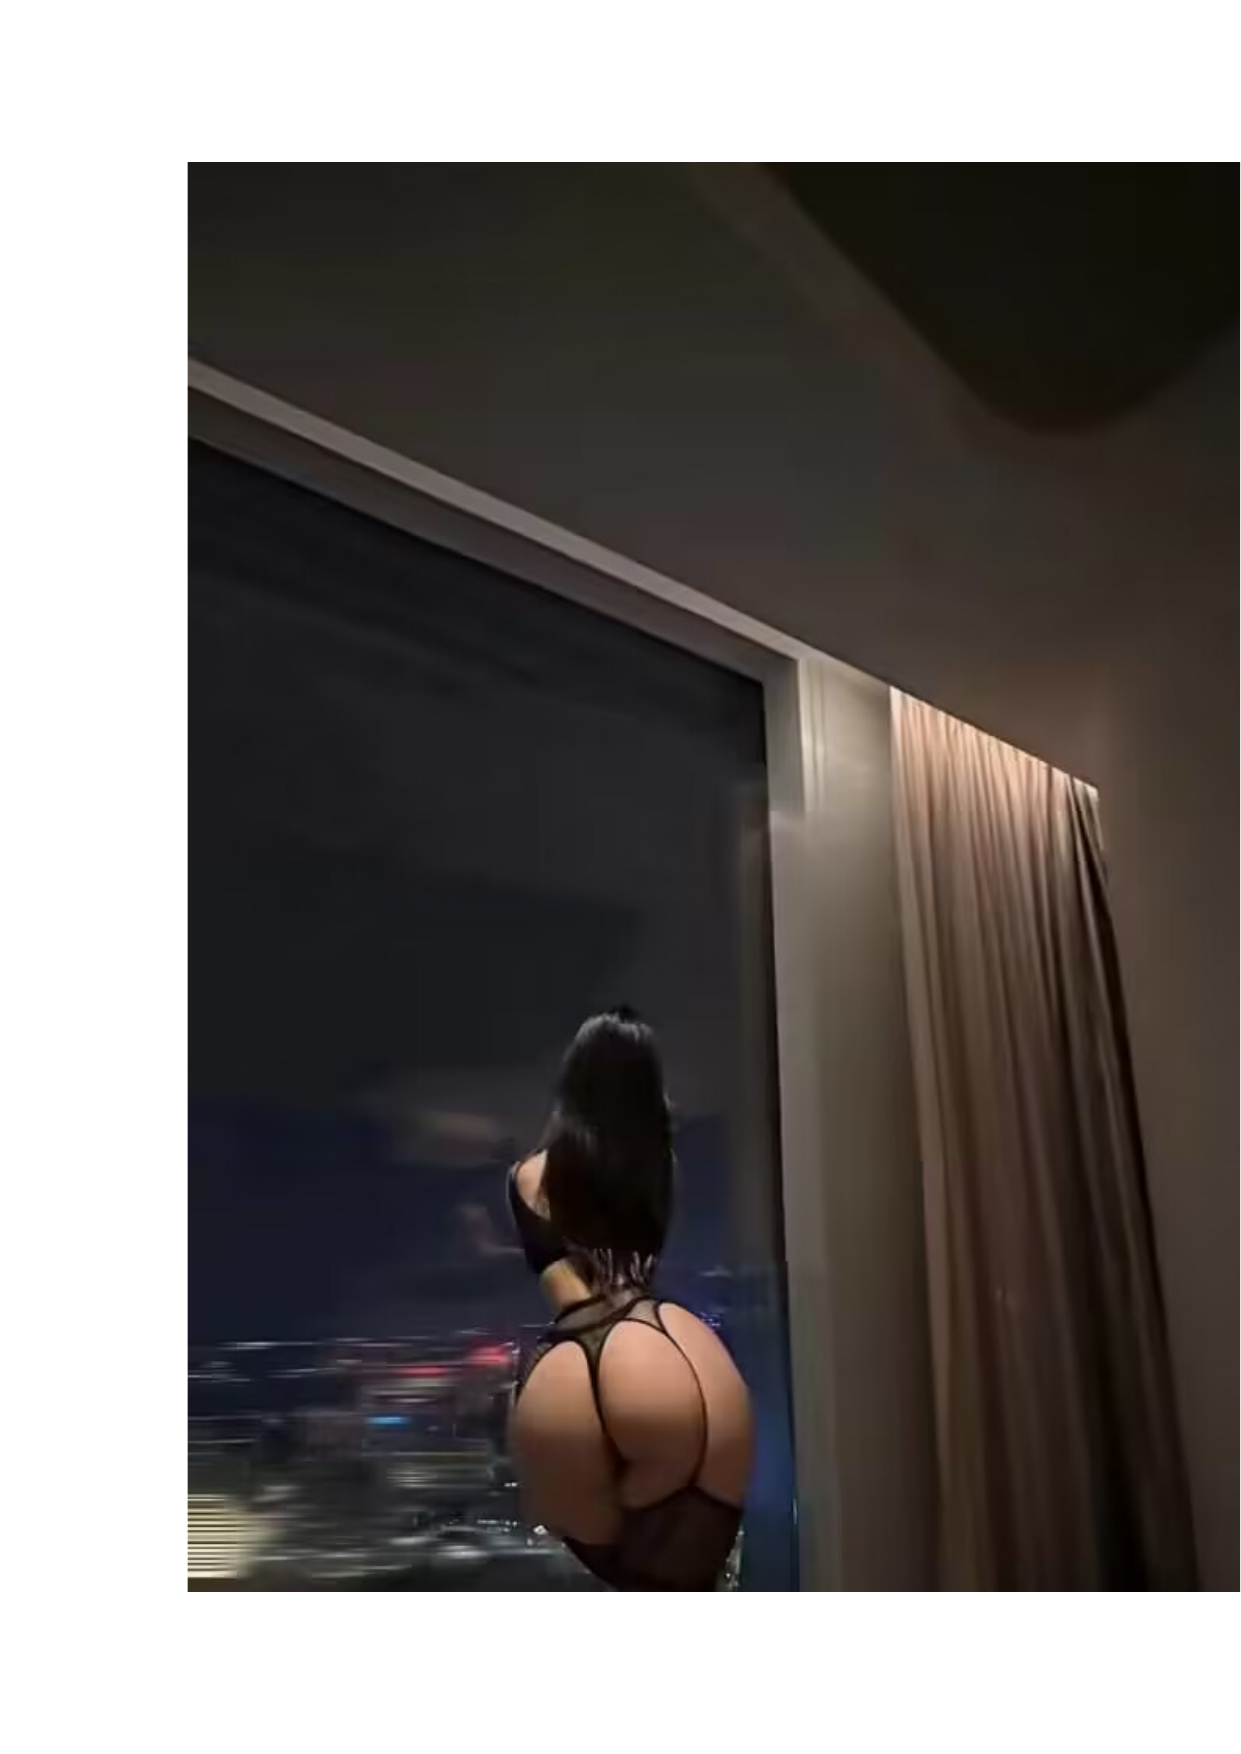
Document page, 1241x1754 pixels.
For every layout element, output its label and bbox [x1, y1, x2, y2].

picture [187, 162, 1241, 1592]
